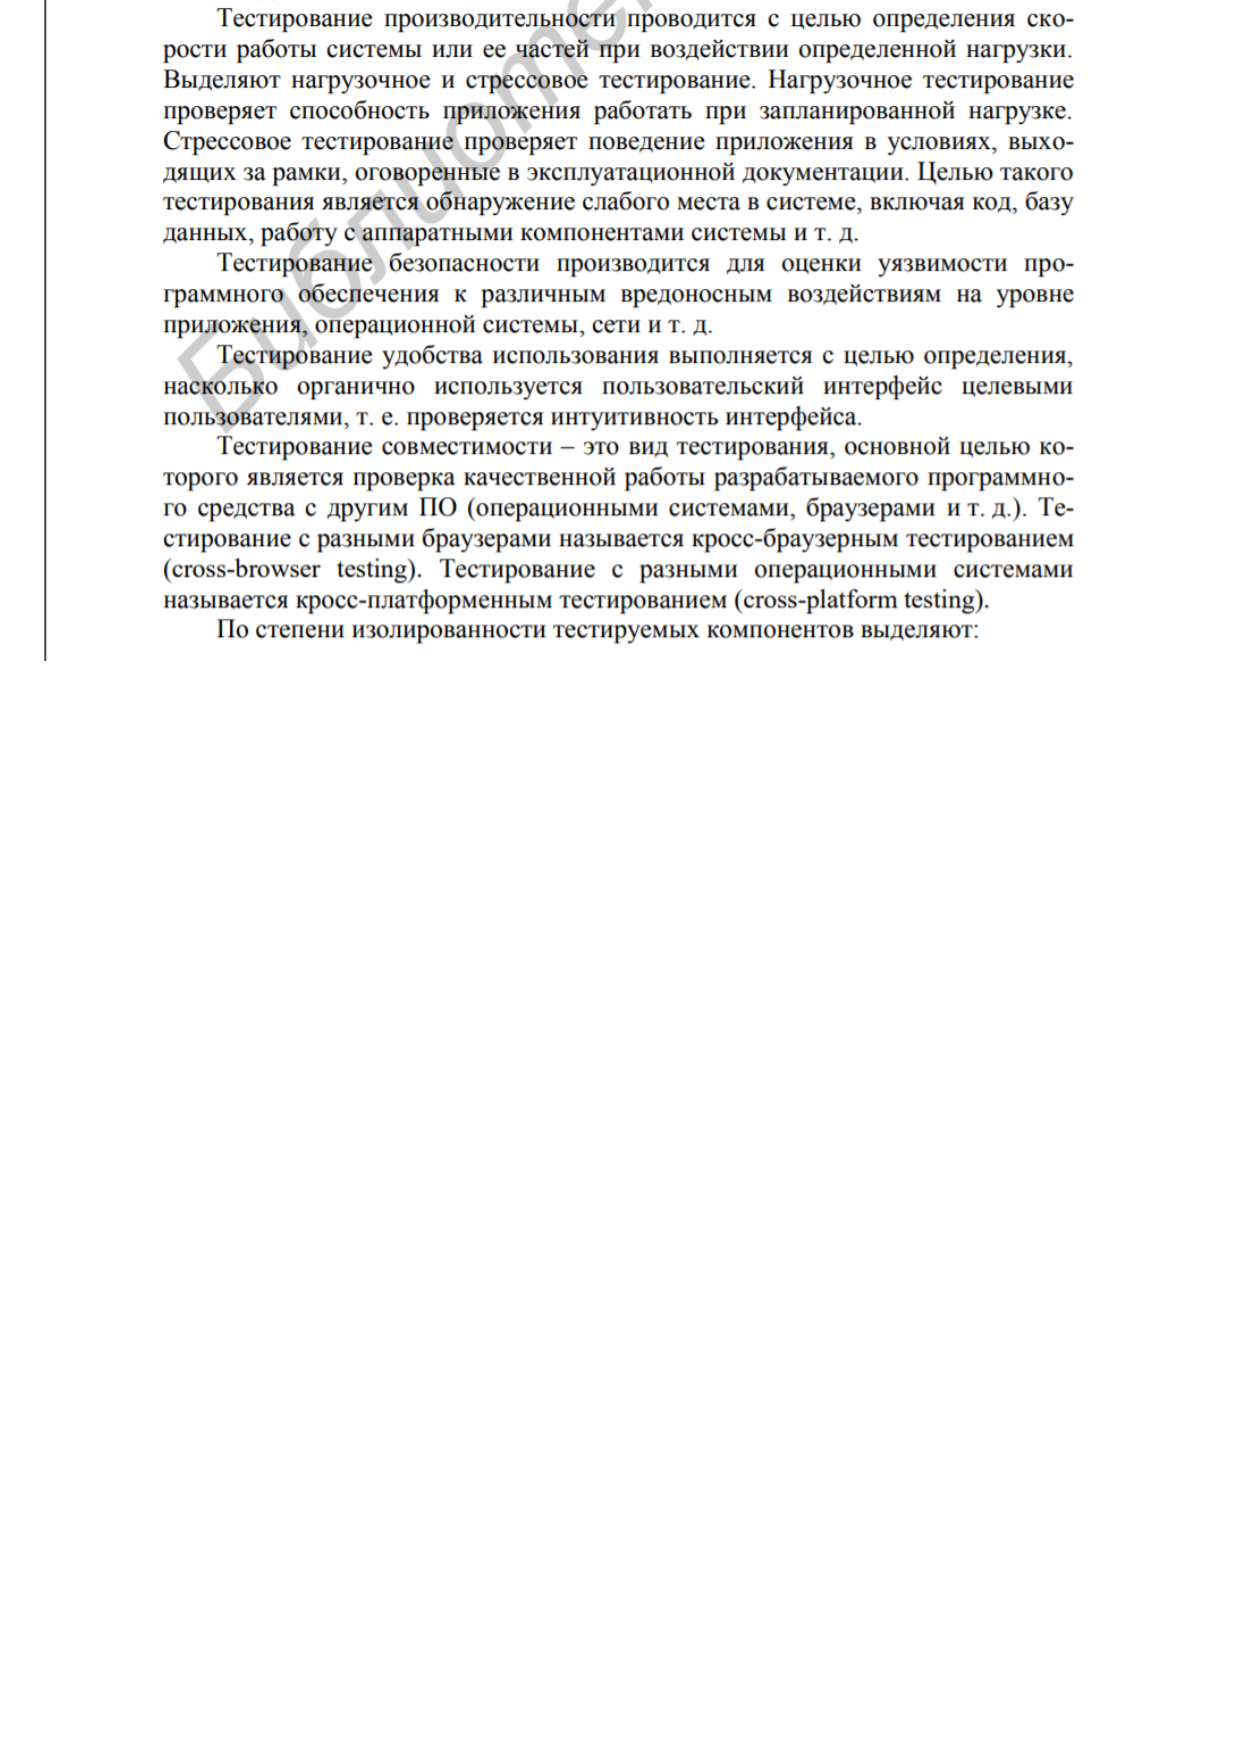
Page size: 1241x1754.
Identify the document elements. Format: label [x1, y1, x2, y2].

picture [44, 0, 1167, 661]
